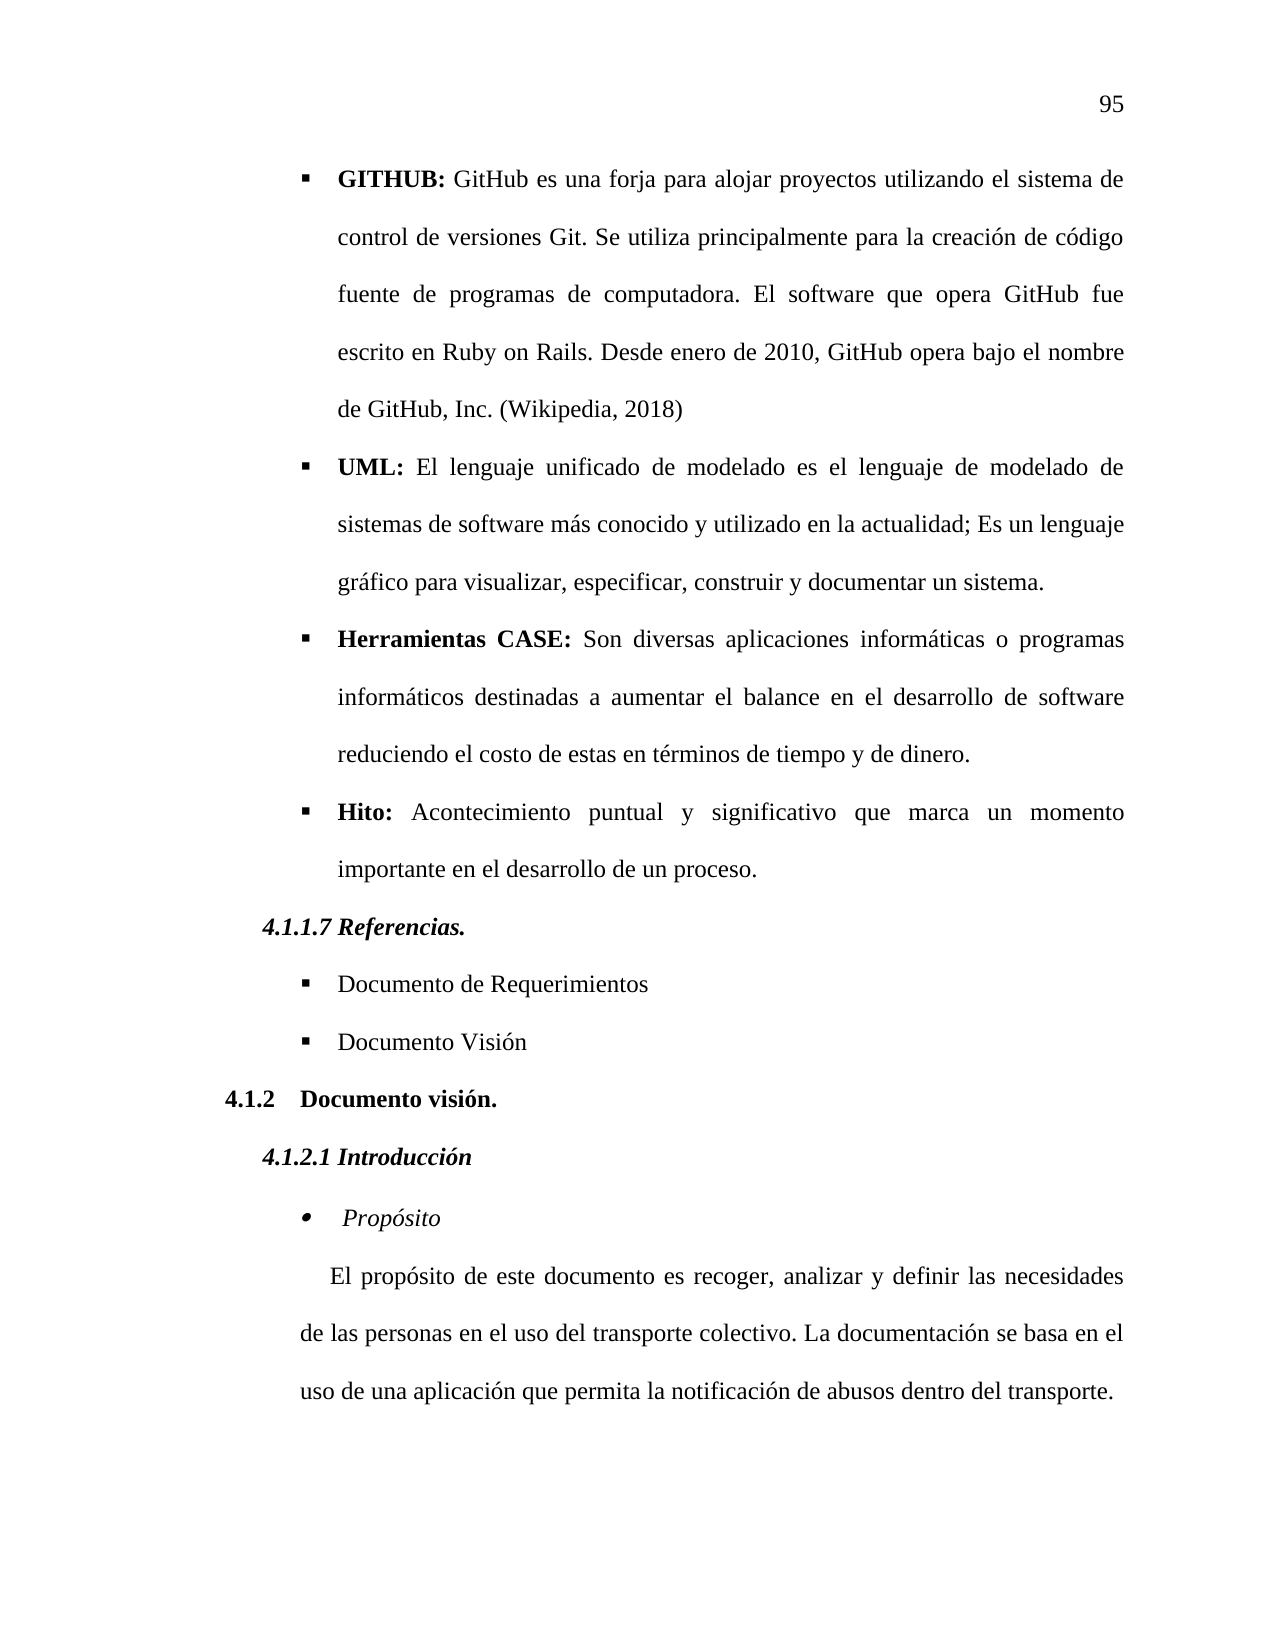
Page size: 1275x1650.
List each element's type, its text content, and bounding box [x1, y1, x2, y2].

text Propósito [300, 1203, 1125, 1232]
list GITHUB: GitHub es una forja para alojar proyectos utilizando el sistema de control de versiones Git. Se utiliza principalmente para la creación de código fuente de programas de computadora. El software que opera GitHub fue escrito en Ruby on Rails. Desde enero de 2010, GitHub opera bajo el nombre de GitHub, Inc. [300, 164, 1125, 423]
subtitle Introducción [262, 1142, 1125, 1171]
text El propósito de este documento es recoger, analizar y definir las necesidades de las personas en el uso del transporte colectivo. La documentación se basa en el uso de una aplicación que permita la notificación de abusos dentro del transporte. [300, 1261, 1125, 1405]
list UML: El lenguaje unificado de modelado es el lenguaje de modelado de sistemas de software más conocido y utilizado en la actualidad; Es un lenguaje gráfico para visualizar, especificar, construir y documentar un sistema. [300, 452, 1125, 596]
list Herramientas CASE: Son diversas aplicaciones informáticas o programas informáticos destinadas a aumentar el balance en el desarrollo de software reduciendo el costo de estas en términos de tiempo y de dinero. [300, 624, 1125, 768]
subtitle Documento visión. [225, 1084, 1125, 1113]
list Hito: Acontecimiento puntual y significativo que marca un momento importante en el desarrollo de un proceso. [300, 797, 1125, 883]
subtitle Referencias. [262, 912, 1125, 941]
list Documento de Requerimientos [300, 969, 1125, 998]
list Documento Visión [300, 1027, 1125, 1056]
